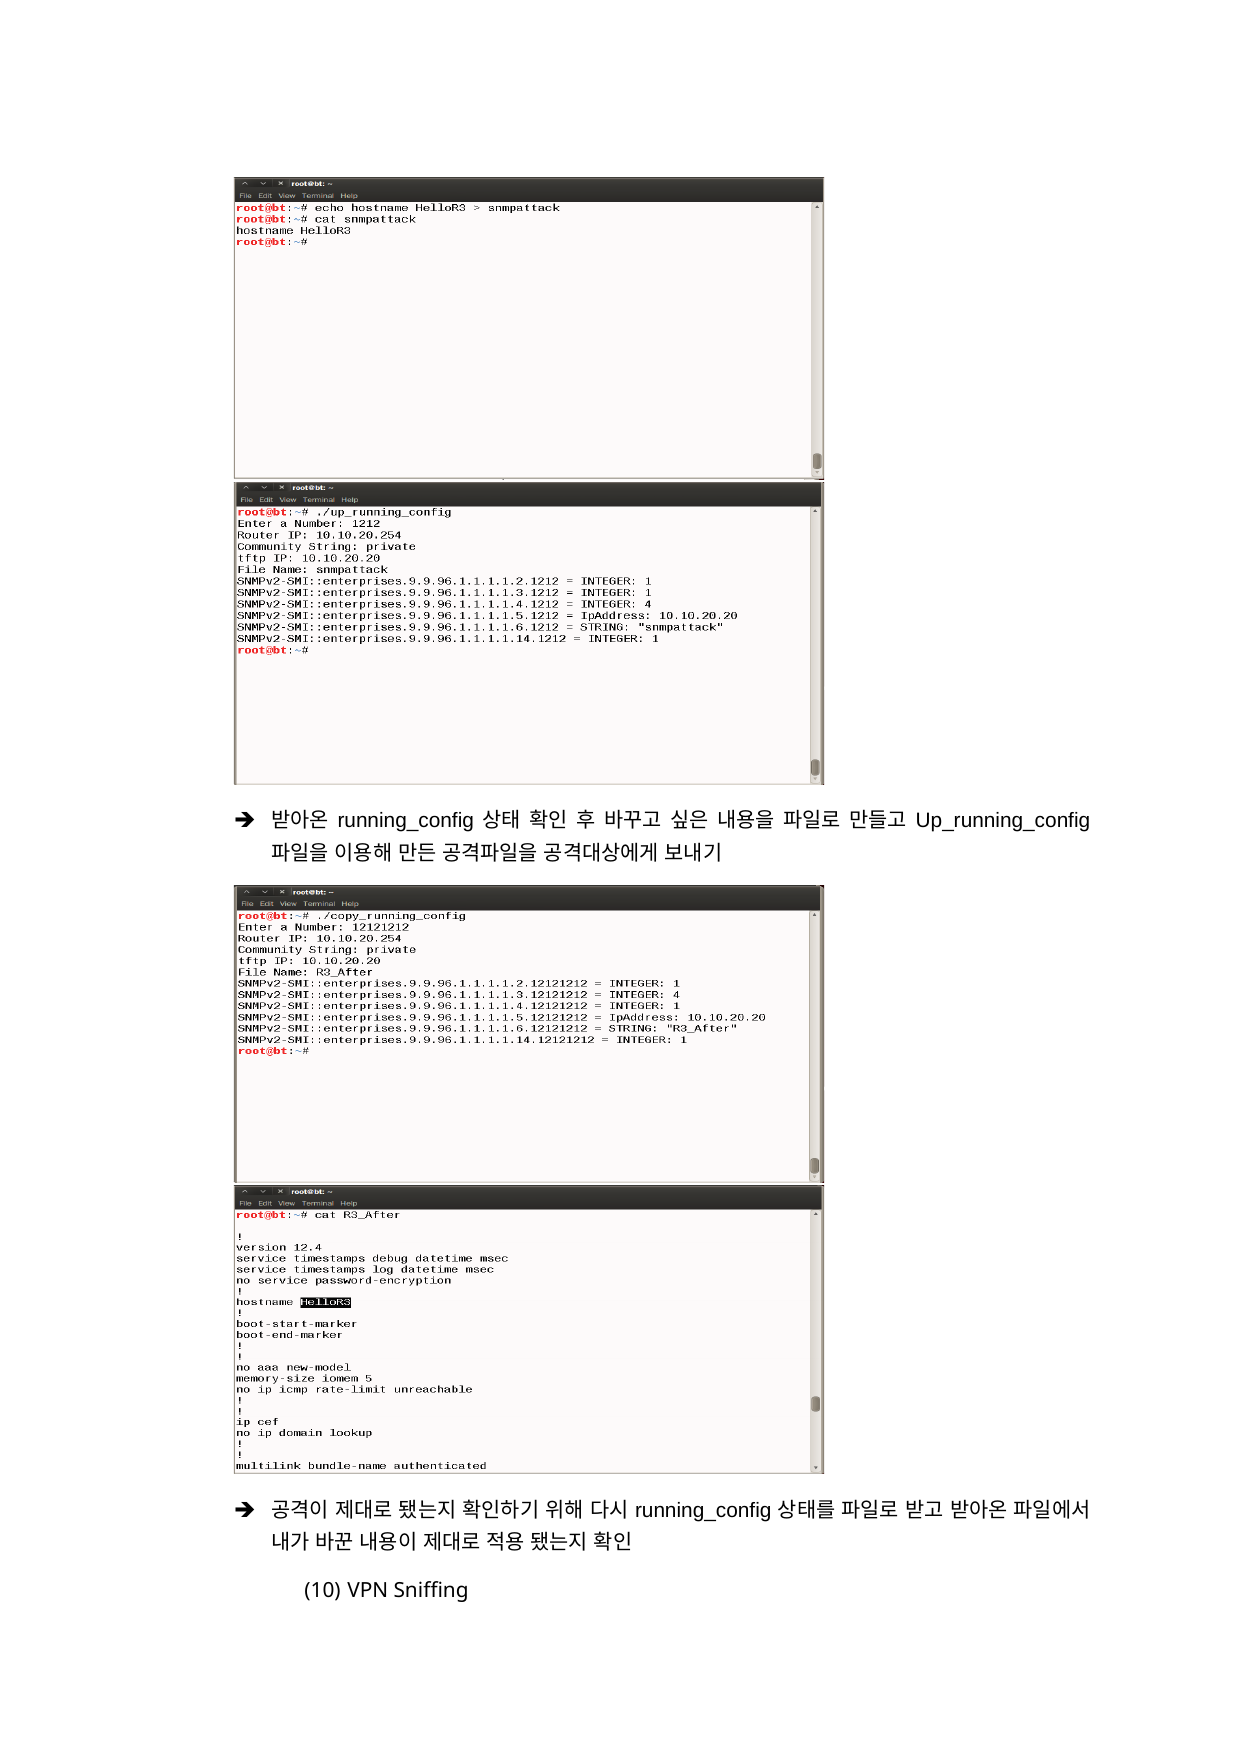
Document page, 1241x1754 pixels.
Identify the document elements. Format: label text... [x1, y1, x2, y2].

picture [233, 885, 825, 1183]
picture [233, 177, 825, 480]
list 공격이 제대로 됐는지 확인하기 위해 다시 running_config 상태를 파일로 받고 받아온 파일에서 내가 바꾼 내용이 제대로 적용 됐는지 확인 [234, 1493, 1090, 1556]
picture [233, 1185, 825, 1474]
list VPN Sniffing [304, 1575, 1090, 1603]
list 받아온 running_config 상태 확인 후 바꾸고 싶은 내용을 파일로 만들고 Up_running_config 파일을 이용해 만든 공격파일을 공격대상에게 보내기 [234, 803, 1090, 866]
picture [233, 482, 825, 785]
